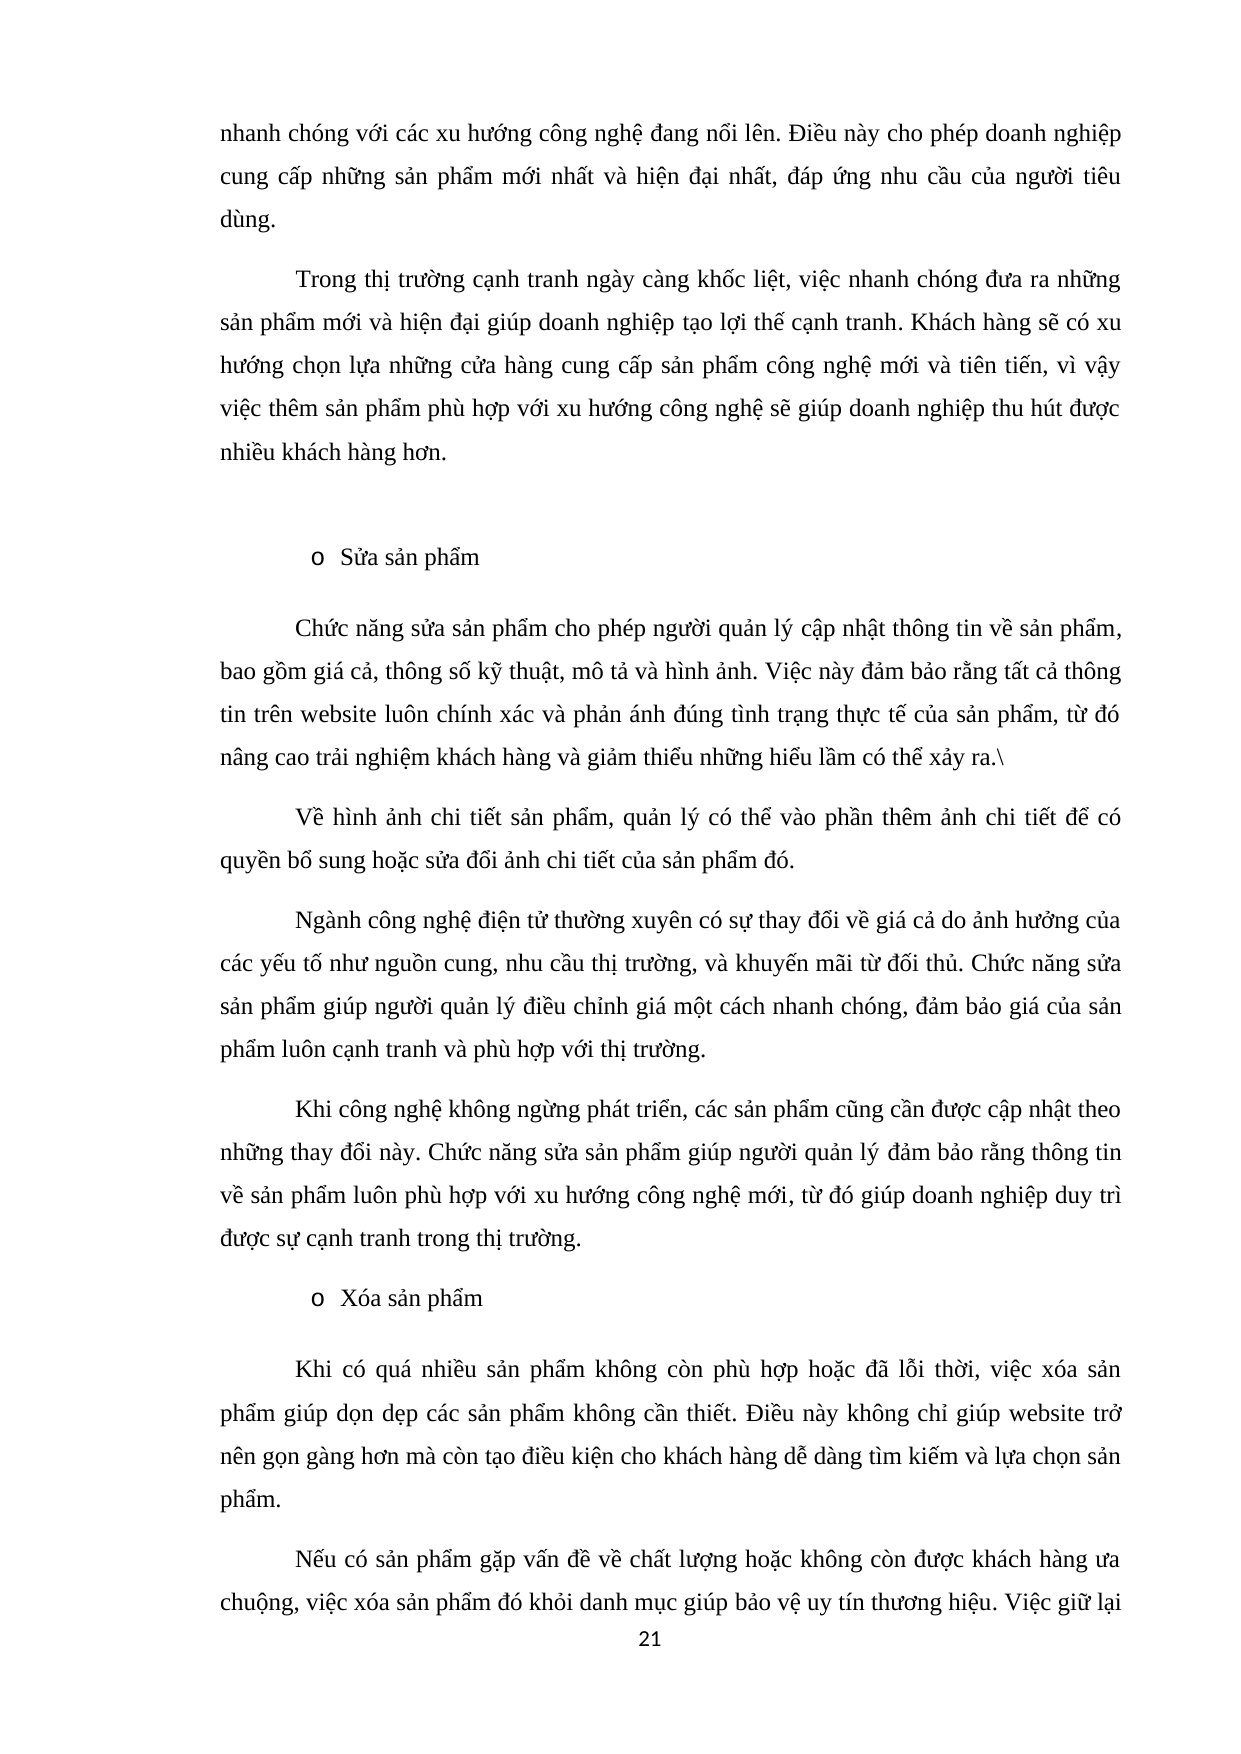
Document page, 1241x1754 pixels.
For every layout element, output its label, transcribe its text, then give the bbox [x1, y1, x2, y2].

text Về hình ảnh chi tiết sản phẩm, quản lý có thể vào phần thêm ảnh chi tiết để có quyền bổ sung hoặc sửa đổi ảnh chi tiết của sản phẩm đó. [220, 802, 1122, 874]
text Khi có quá nhiều sản phẩm không còn phù hợp hoặc đã lỗi thời, việc xóa sản phẩm giúp dọn dẹp các sản phẩm không cần thiết. Điều này không chỉ giúp website trở nên gọn gàng hơn mà còn tạo điều kiện cho khách hàng dễ dàng tìm kiếm và lựa chọn sản phẩm. [220, 1354, 1122, 1513]
text Chức năng sửa sản phẩm cho phép người quản lý cập nhật thông tin về sản phẩm, bao gồm giá cả, thông số kỹ thuật, mô tả và hình ảnh. Việc này đảm bảo rằng tất cả thông tin trên website luôn chính xác và phản ánh đúng tình trạng thực tế của sản phẩm, từ đó nâng cao trải nghiệm khách hàng và giảm thiểu những hiểu lầm có thể xảy ra.\ [220, 613, 1122, 771]
subtitle Sửa sản phẩm [310, 542, 1122, 572]
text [220, 118, 1122, 233]
text Trong thị trường cạnh tranh ngày càng khốc liệt, việc nhanh chóng đưa ra những sản phẩm mới và hiện đại giúp doanh nghiệp tạo lợi thế cạnh tranh. Khách hàng sẽ có xu hướng chọn lựa những cửa hàng cung cấp sản phẩm công nghệ mới và tiên tiến, vì vậy việc thêm sản phẩm phù hợp với xu hướng công nghệ sẽ giúp doanh nghiệp thu hút được nhiều khách hàng hơn. [220, 264, 1122, 465]
text Ngành công nghệ điện tử thường xuyên có sự thay đổi về giá cả do ảnh hưởng của các yếu tố như nguồn cung, nhu cầu thị trường, và khuyến mãi từ đối thủ. Chức năng sửa sản phẩm giúp người quản lý điều chỉnh giá một cách nhanh chóng, đảm bảo giá của sản phẩm luôn cạnh tranh và phù hợp với thị trường. [220, 905, 1122, 1063]
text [220, 1544, 1122, 1616]
text Khi công nghệ không ngừng phát triển, các sản phẩm cũng cần được cập nhật theo những thay đổi này. Chức năng sửa sản phẩm giúp người quản lý đảm bảo rằng thông tin về sản phẩm luôn phù hợp với xu hướng công nghệ mới, từ đó giúp doanh nghiệp duy trì được sự cạnh tranh trong thị trường. [220, 1094, 1122, 1252]
subtitle Xóa sản phẩm [310, 1283, 1122, 1314]
